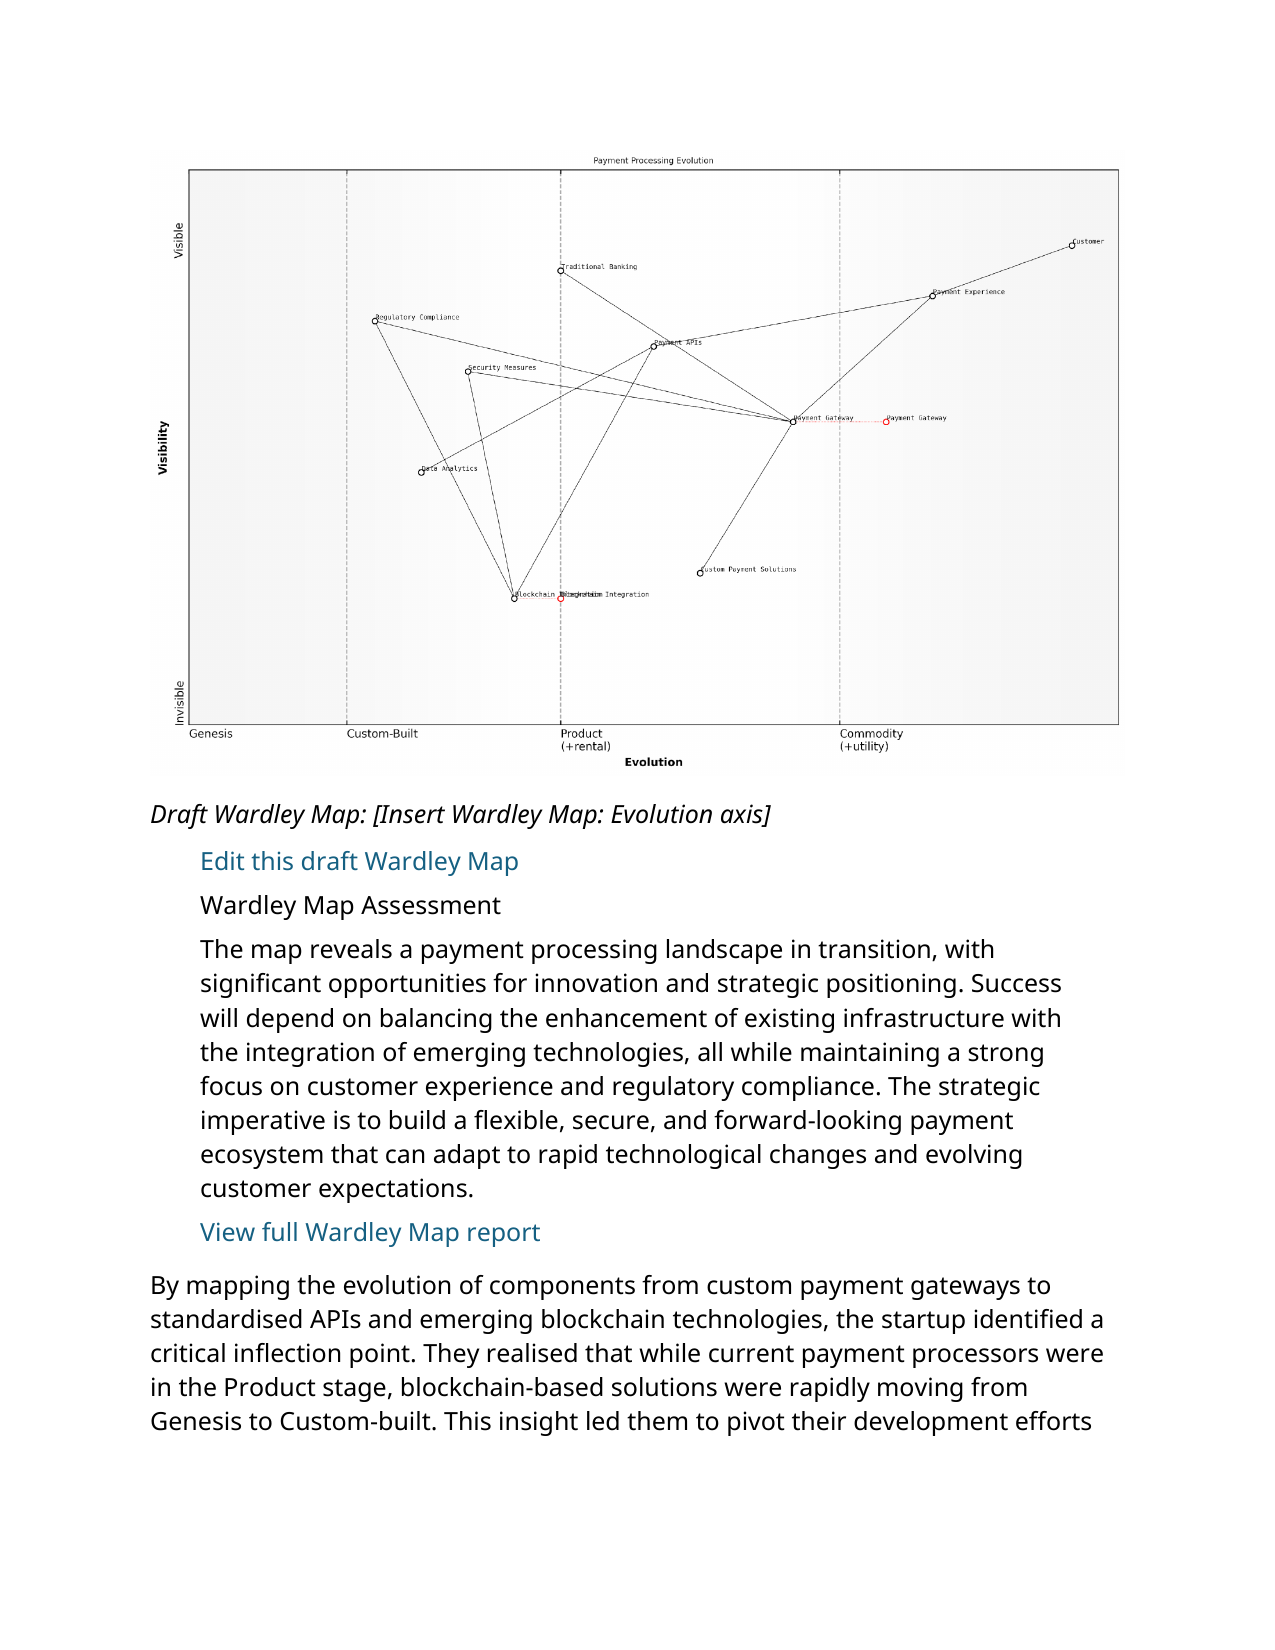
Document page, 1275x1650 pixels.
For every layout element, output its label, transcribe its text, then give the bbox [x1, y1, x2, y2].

text Draft Wardley Map: [Insert Wardley Map: Evolution axis] [150, 797, 1125, 831]
text The map reveals a payment processing landscape in transition, with significant opportunities for innovation and strategic positioning. Success will depend on balancing the enhancement of existing infrastructure with the integration of emerging technologies, all while maintaining a strong focus on customer experience and regulatory compliance. The strategic imperative is to build a flexible, secure, and forward-looking payment ecosystem that can adapt to rapid technological changes and evolving customer expectations. [200, 932, 1075, 1204]
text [150, 1268, 1125, 1438]
text Edit this draft Wardley Map [200, 843, 1075, 877]
text Wardley Map Assessment [200, 888, 1075, 922]
text View full Wardley Map report [200, 1215, 1075, 1249]
picture [150, 150, 1125, 776]
